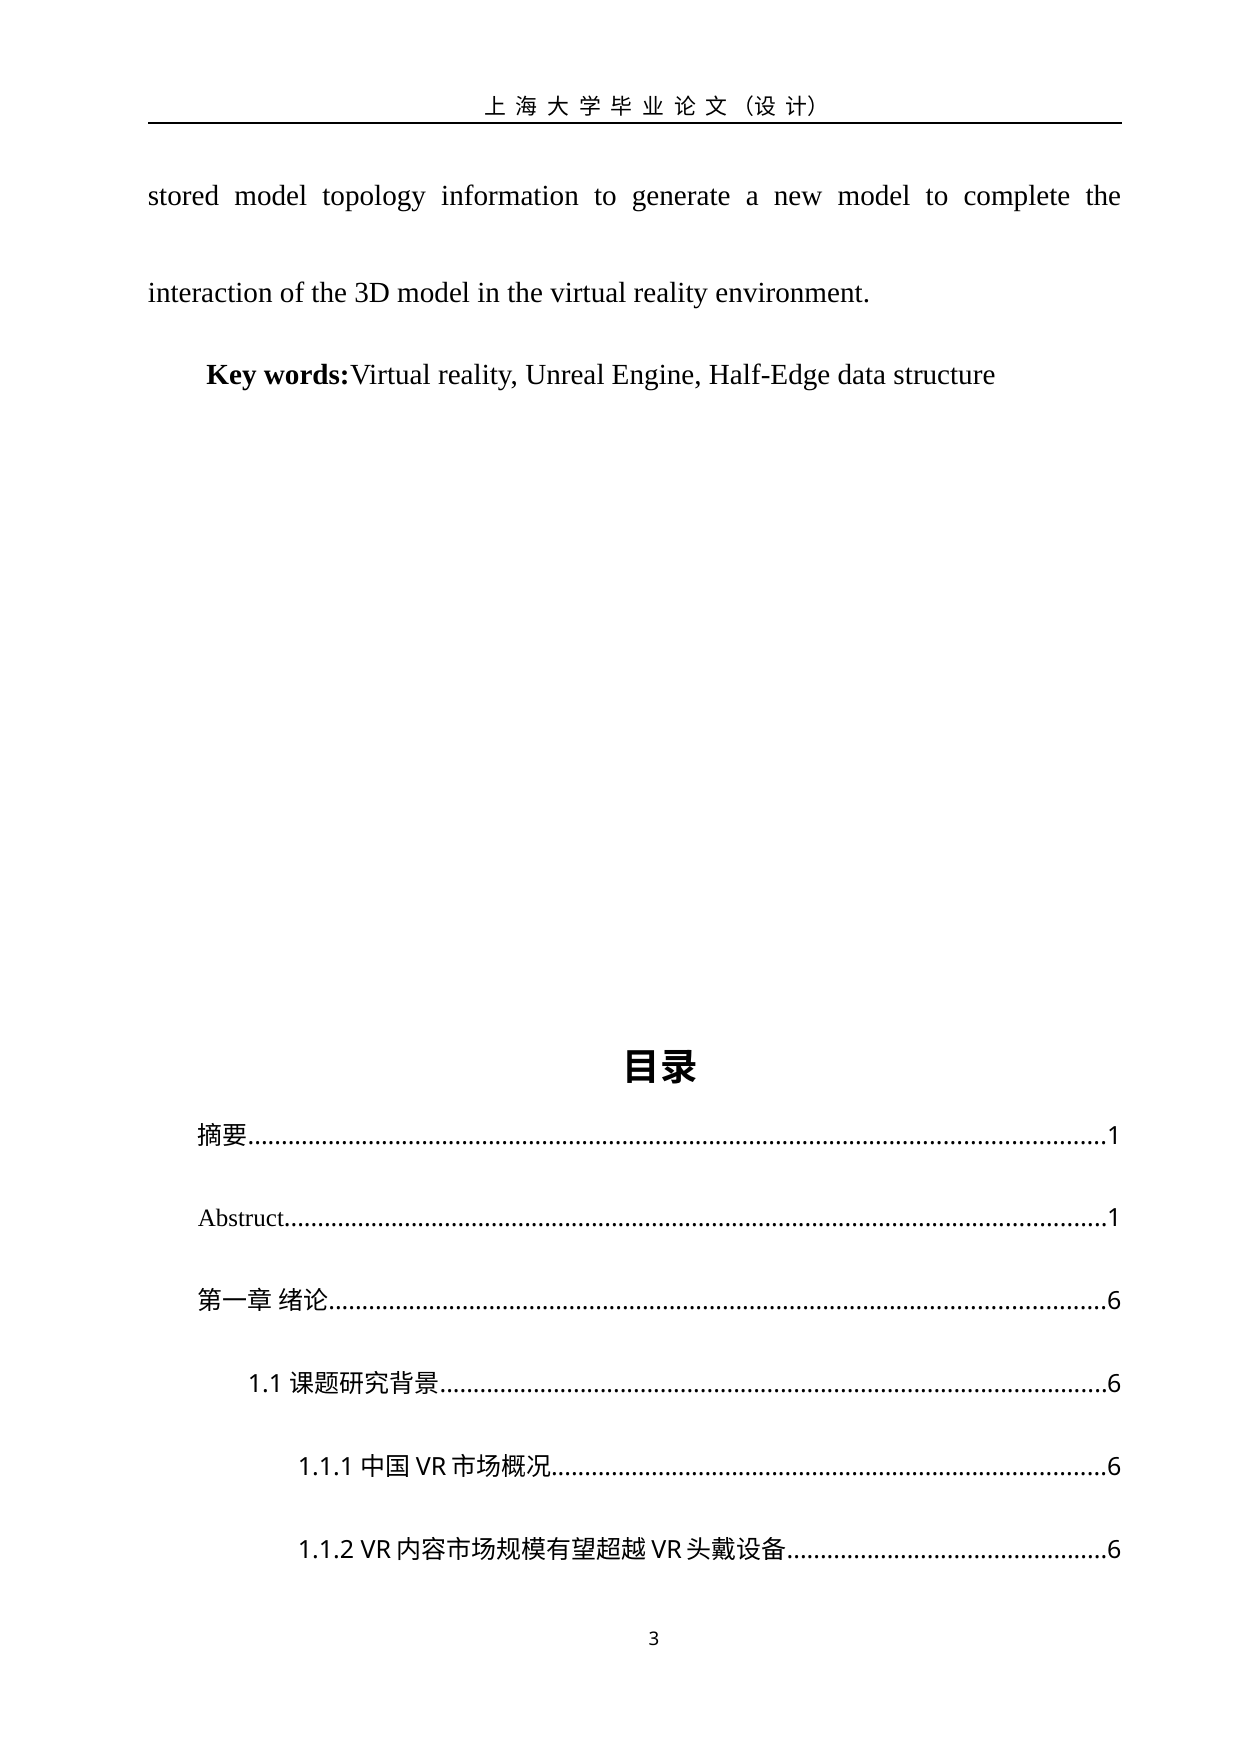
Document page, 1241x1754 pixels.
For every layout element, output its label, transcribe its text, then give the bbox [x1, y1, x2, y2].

text Key words:Virtual reality, Unreal Engine, Half-Edge data structure [148, 341, 1122, 406]
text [148, 162, 1122, 324]
